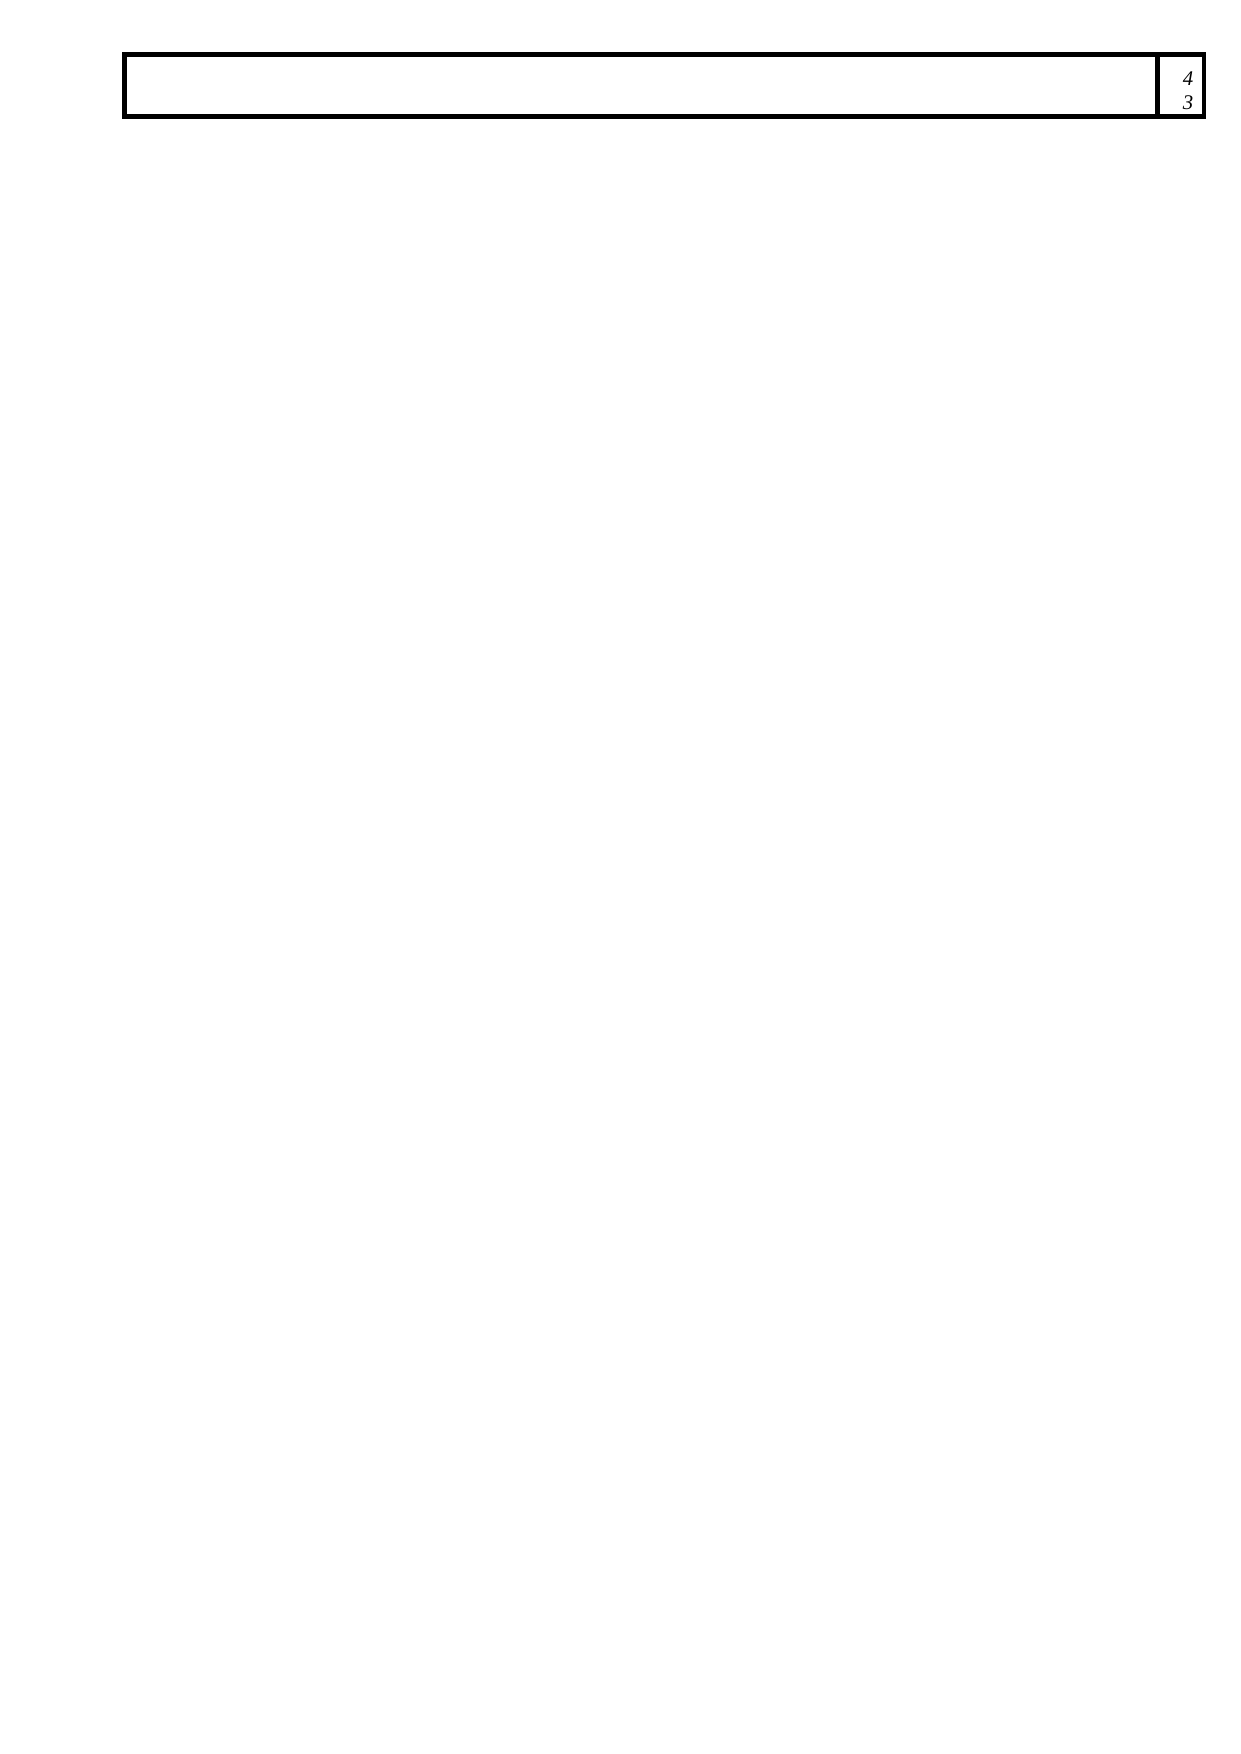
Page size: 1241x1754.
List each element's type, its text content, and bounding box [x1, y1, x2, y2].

table_cell [127, 57, 1155, 114]
table_cell 43 [1160, 57, 1202, 114]
